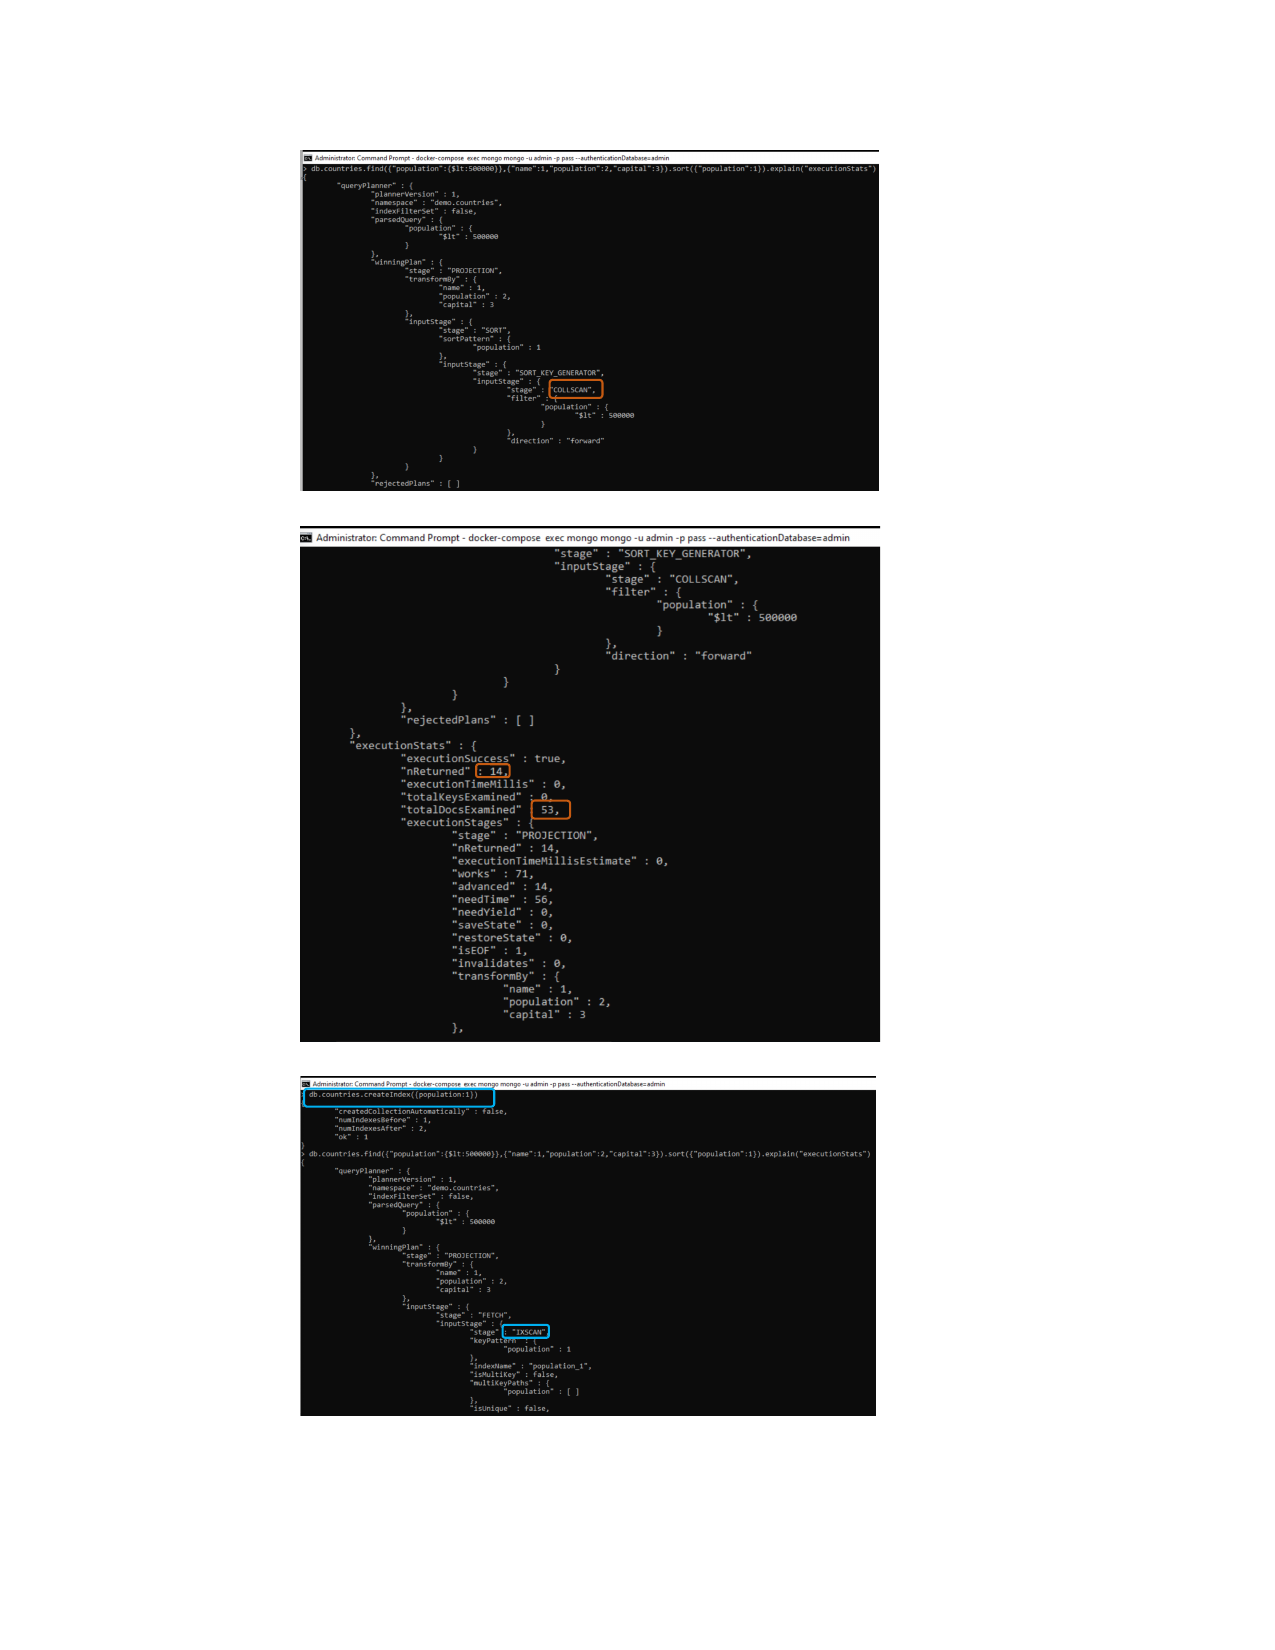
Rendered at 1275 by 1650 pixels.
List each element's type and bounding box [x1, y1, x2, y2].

picture [300, 1076, 876, 1416]
picture [300, 526, 881, 1042]
picture [300, 150, 879, 491]
